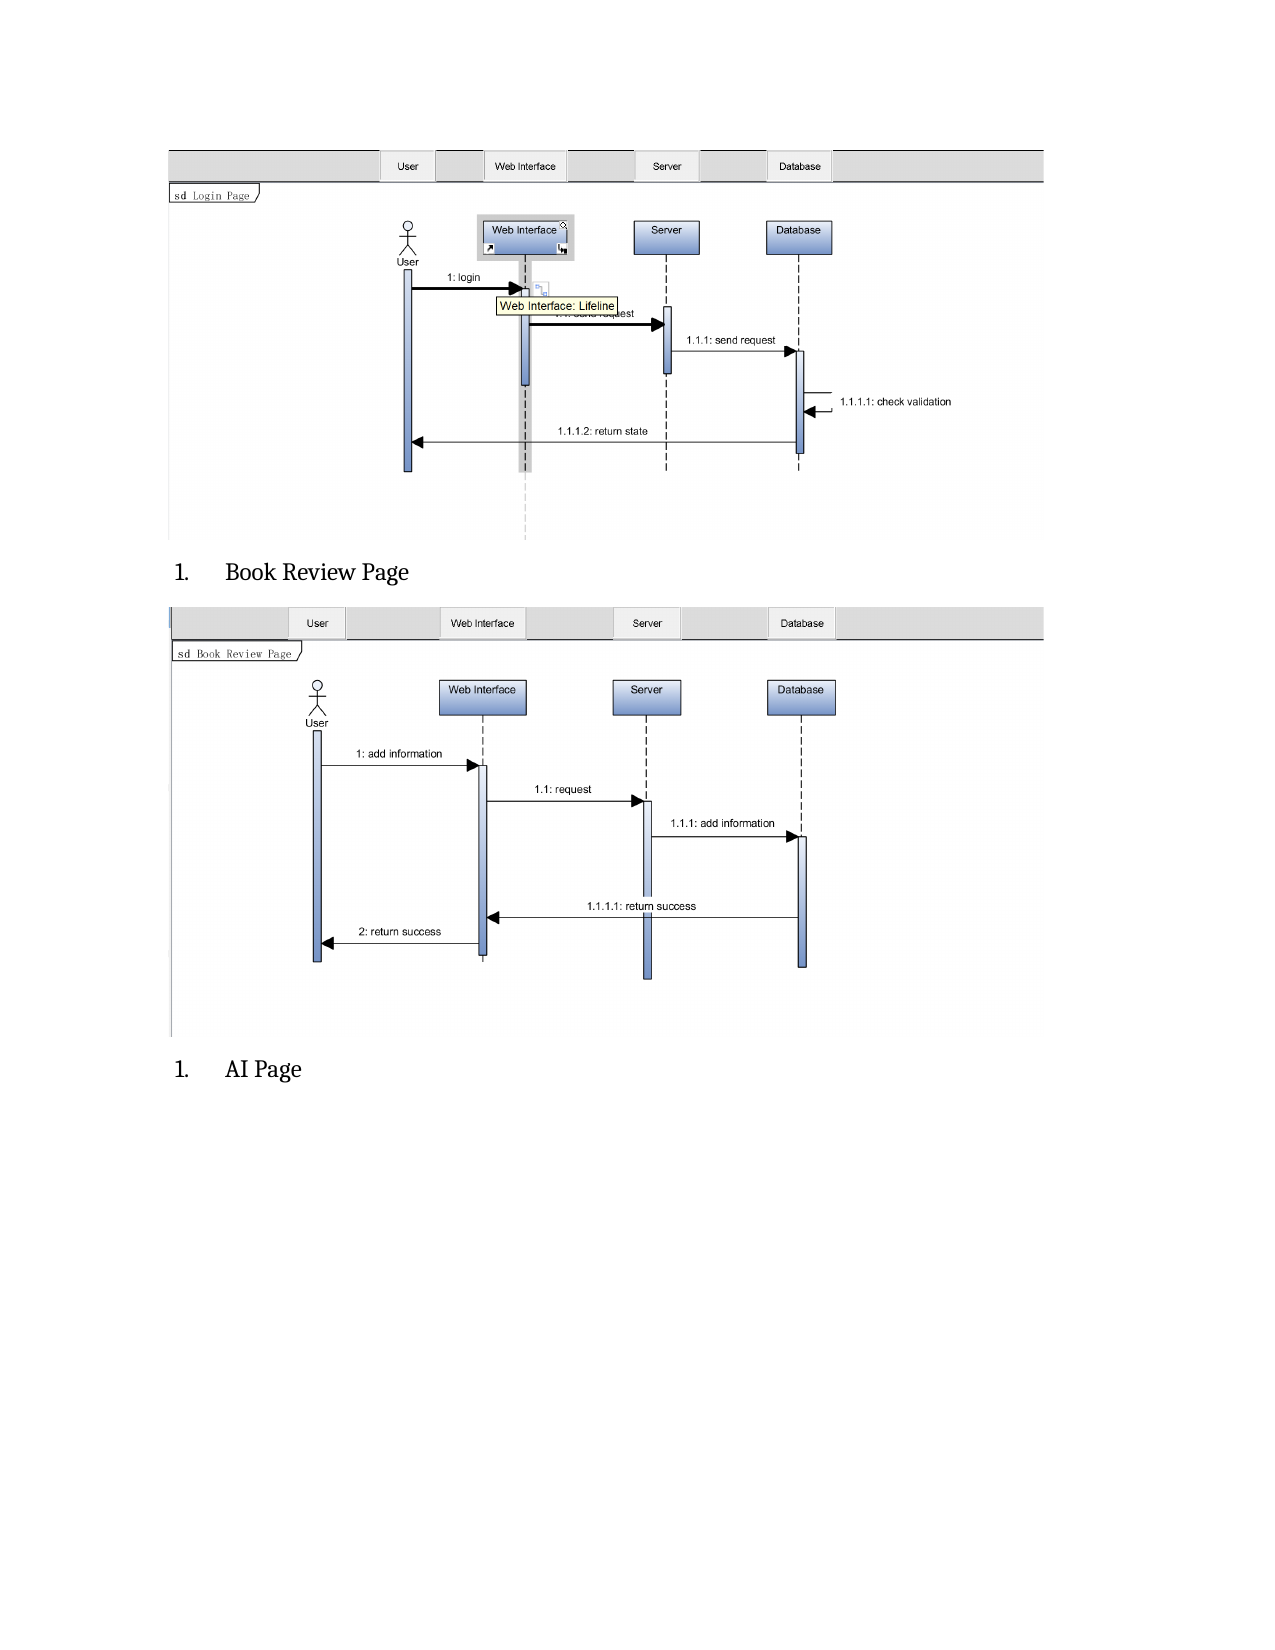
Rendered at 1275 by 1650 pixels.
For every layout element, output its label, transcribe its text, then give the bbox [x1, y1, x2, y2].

picture [168, 150, 1044, 540]
list AI Page [175, 1055, 1125, 1084]
list Book Review Page [175, 558, 1125, 587]
picture [168, 607, 1044, 1037]
